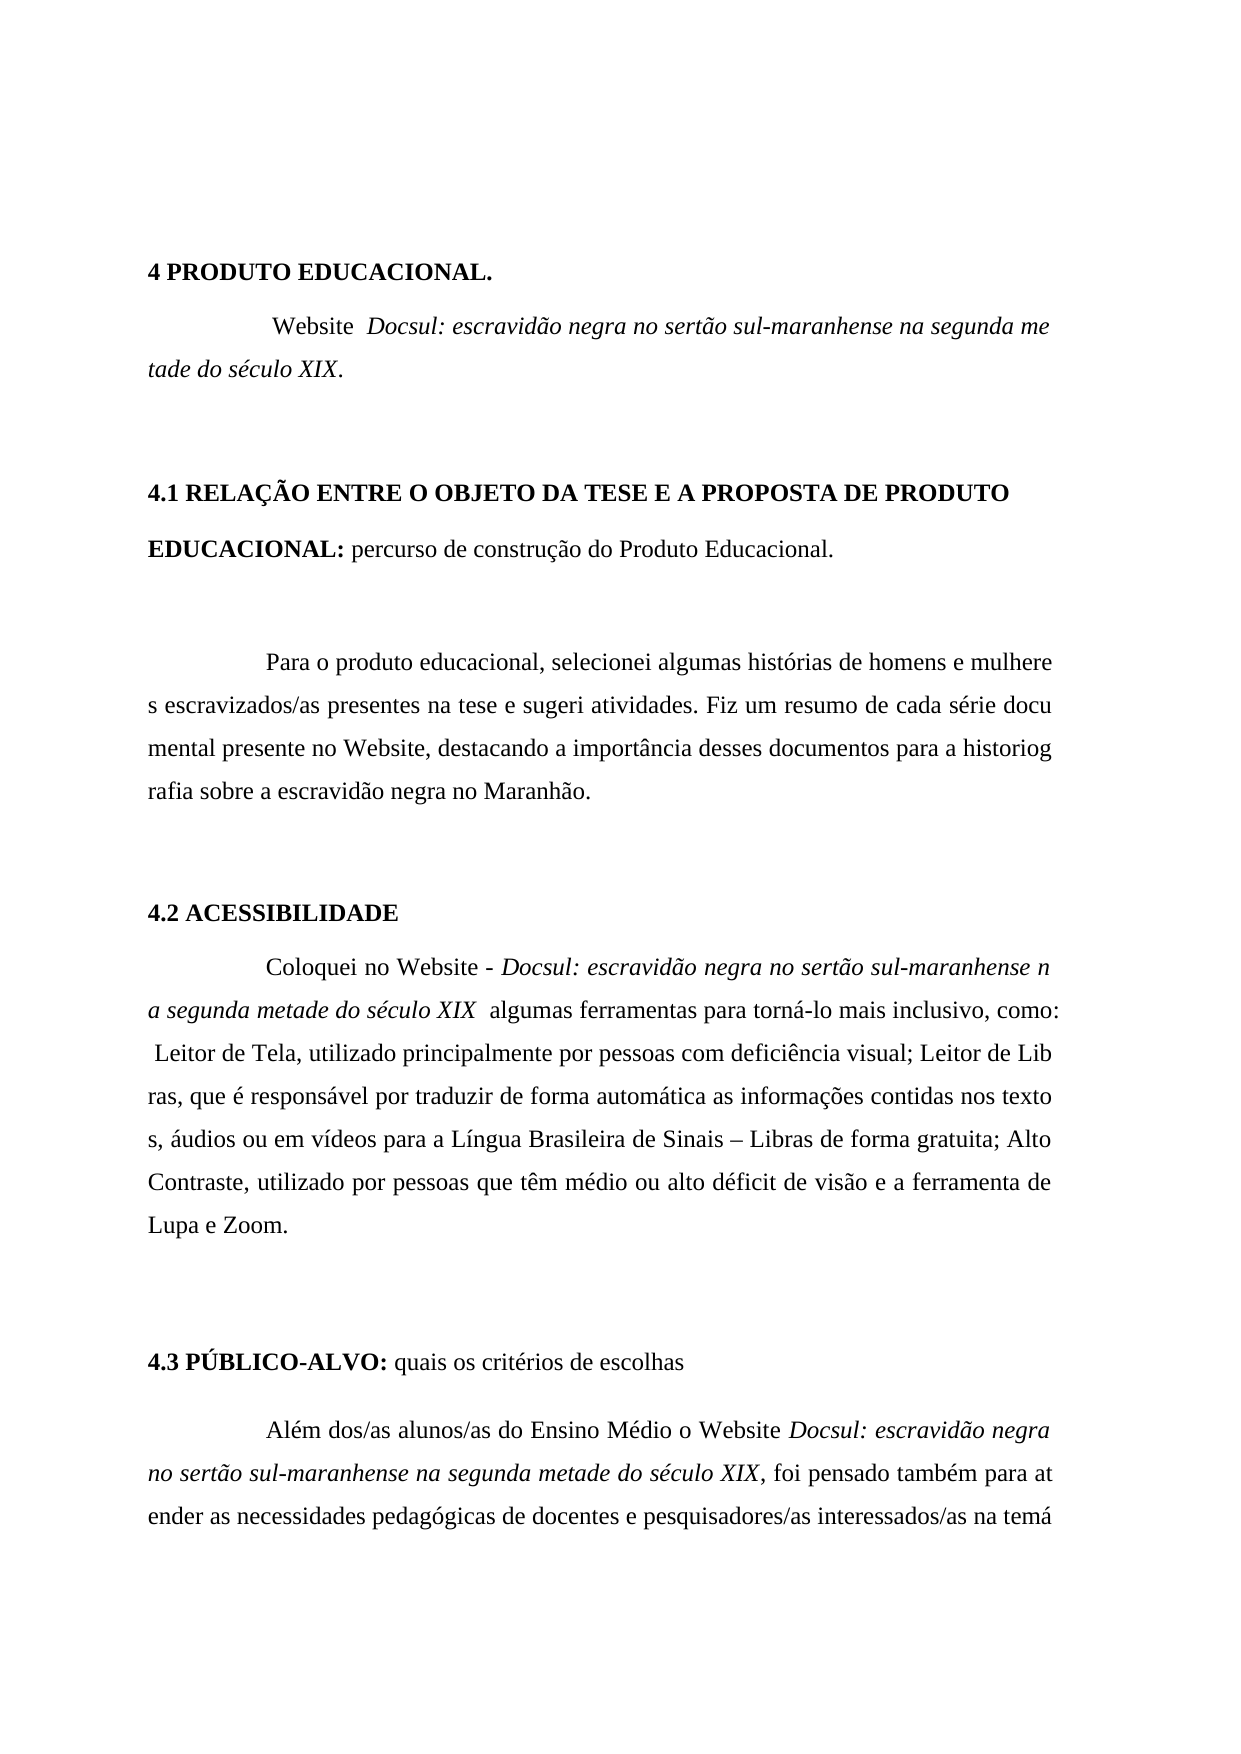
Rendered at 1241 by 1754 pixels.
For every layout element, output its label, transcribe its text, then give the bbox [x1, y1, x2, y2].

text 4.2 ACESSIBILIDADE [148, 898, 1053, 927]
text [148, 1415, 1053, 1530]
text Para o produto educacional, selecionei algumas histórias de homens e mulheres escravizados/as presentes na tese e sugeri atividades. Fiz um resumo de cada série documental presente no Website, destacando a importância desses documentos para a historiografia sobre a escravidão negra no Maranhão. [148, 647, 1053, 805]
text 4.1 RELAÇÃO ENTRE O OBJETO DA TESE E A PROPOSTA DE PRODUTO [148, 478, 1053, 507]
text EDUCACIONAL: percurso de construção do Produto Educacional. [148, 534, 1053, 563]
text Coloquei no Website - Docsul: escravidão negra no sertão sul-maranhense na segunda metade do século XIX algumas ferramentas para torná-lo mais inclusivo, como: Leitor de Tela, utilizado principalmente por pessoas com deficiência visual; Leitor de Libras, que é responsável por traduzir de forma automática as informações contidas nos textos, áudios ou em vídeos para a Língua Brasileira de Sinais – Libras de forma gratuita; Alto Contraste, utilizado por pessoas que têm médio ou alto déficit de visão e a ferramenta de Lupa e Zoom. [148, 952, 1053, 1239]
text Website Docsul: escravidão negra no sertão sul-maranhense na segunda metade do século XIX. [148, 311, 1053, 383]
text 4.3 PÚBLICO-ALVO: quais os critérios de escolhas [148, 1347, 1053, 1375]
text 4 PRODUTO EDUCACIONAL. [148, 257, 1053, 286]
